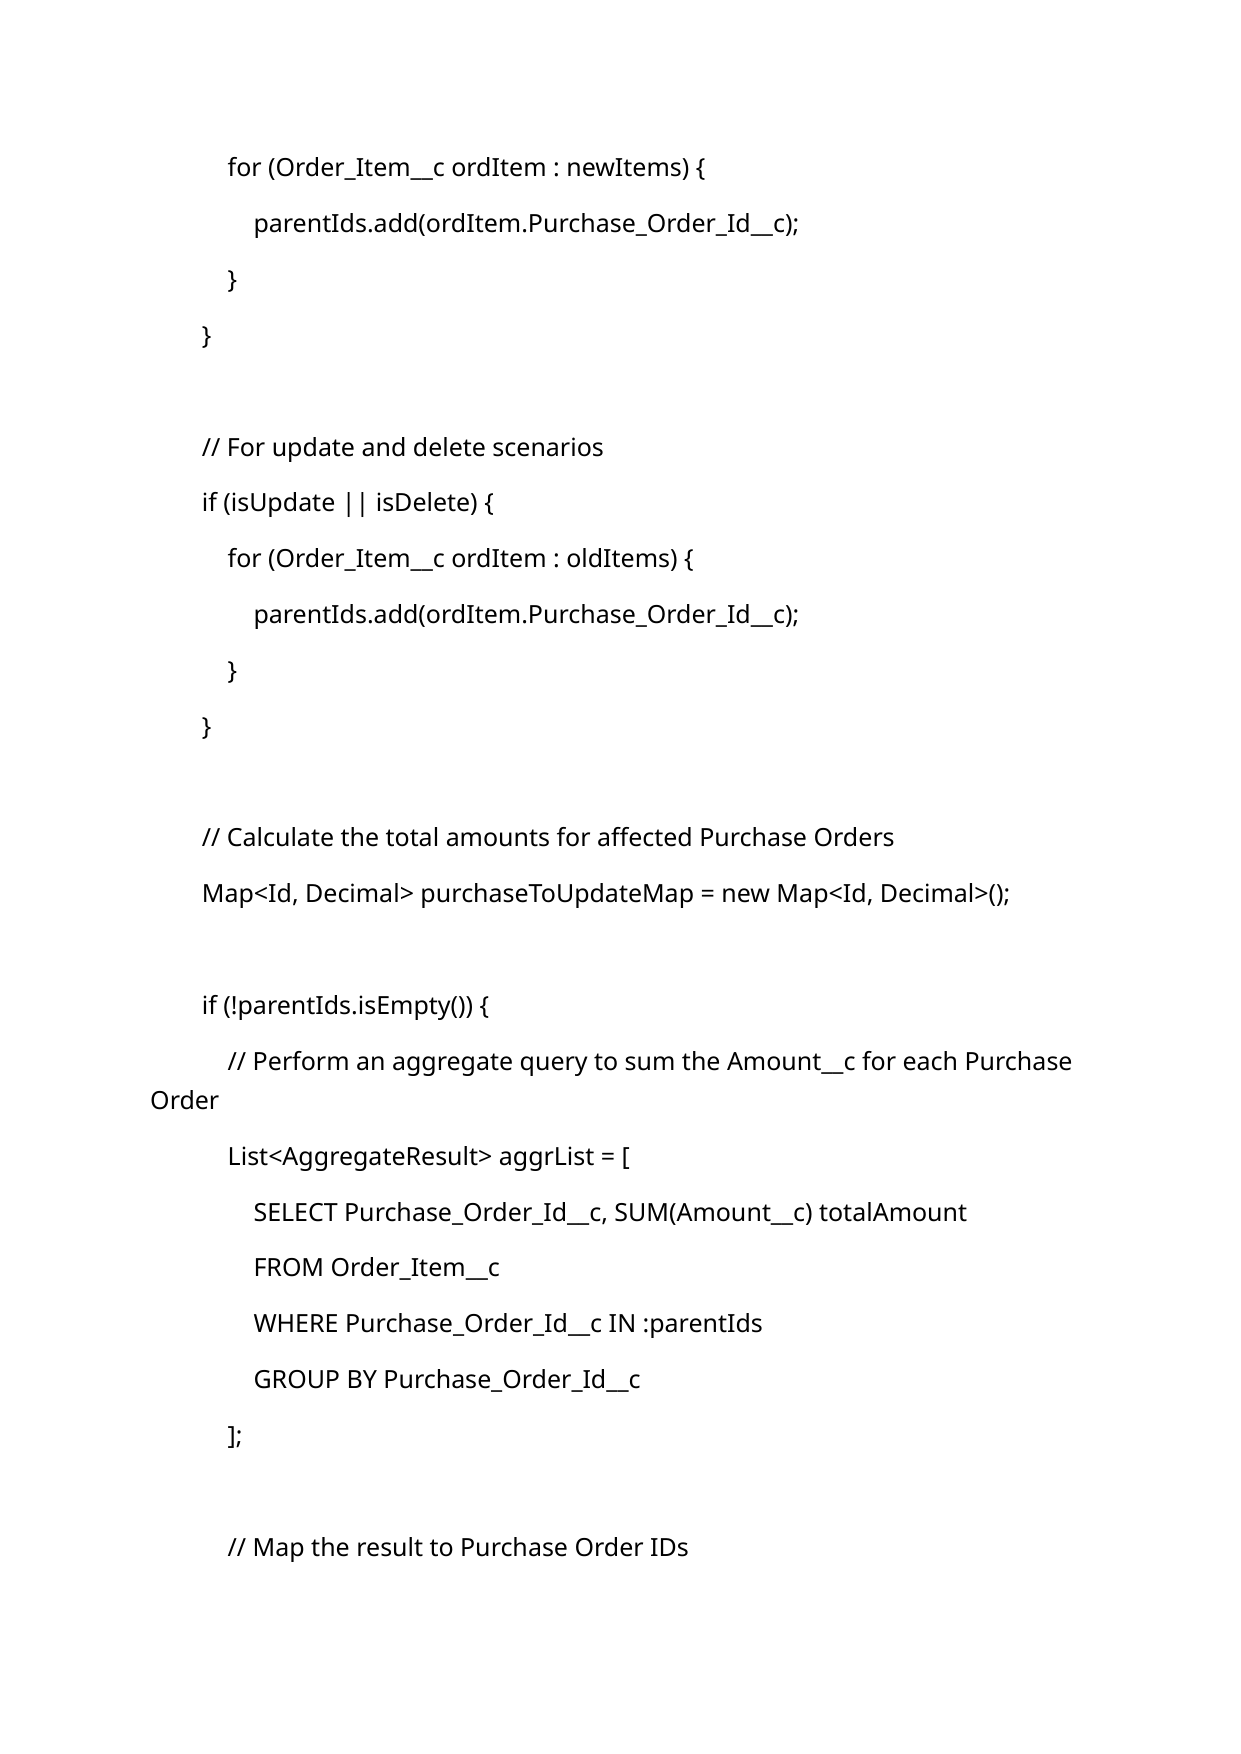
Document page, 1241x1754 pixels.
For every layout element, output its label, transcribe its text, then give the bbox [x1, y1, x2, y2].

text parentIds.add(ordItem.Purchase_Order_Id__c); [150, 206, 1090, 240]
text WHERE Purchase_Order_Id__c IN :parentIds [150, 1306, 1090, 1340]
text parentIds.add(ordItem.Purchase_Order_Id__c); [150, 597, 1090, 631]
text GROUP BY Purchase_Order_Id__c [150, 1362, 1090, 1396]
text List<AggregateResult> aggrList = [ [150, 1138, 1090, 1172]
text Map<Id, Decimal> purchaseToUpdateMap = new Map<Id, Decimal>(); [150, 876, 1090, 910]
text if (isUpdate || isDelete) { [150, 485, 1090, 519]
text for (Order_Item__c ordItem : newItems) { [150, 150, 1090, 184]
text SELECT Purchase_Order_Id__c, SUM(Amount__c) totalAmount [150, 1194, 1090, 1228]
text // Calculate the total amounts for affected Purchase Orders [150, 820, 1090, 854]
text // Map the result to Purchase Order IDs [150, 1529, 1090, 1563]
text } [150, 708, 1090, 742]
text FROM Order_Item__c [150, 1250, 1090, 1284]
text } [150, 262, 1090, 296]
text // Perform an aggregate query to sum the Amount__c for each Purchase Order [150, 1043, 1090, 1117]
text // For update and delete scenarios [150, 429, 1090, 463]
text if (!parentIds.isEmpty()) { [150, 987, 1090, 1022]
text ]; [150, 1417, 1090, 1452]
text } [150, 652, 1090, 687]
text } [150, 317, 1090, 352]
text for (Order_Item__c ordItem : oldItems) { [150, 541, 1090, 575]
